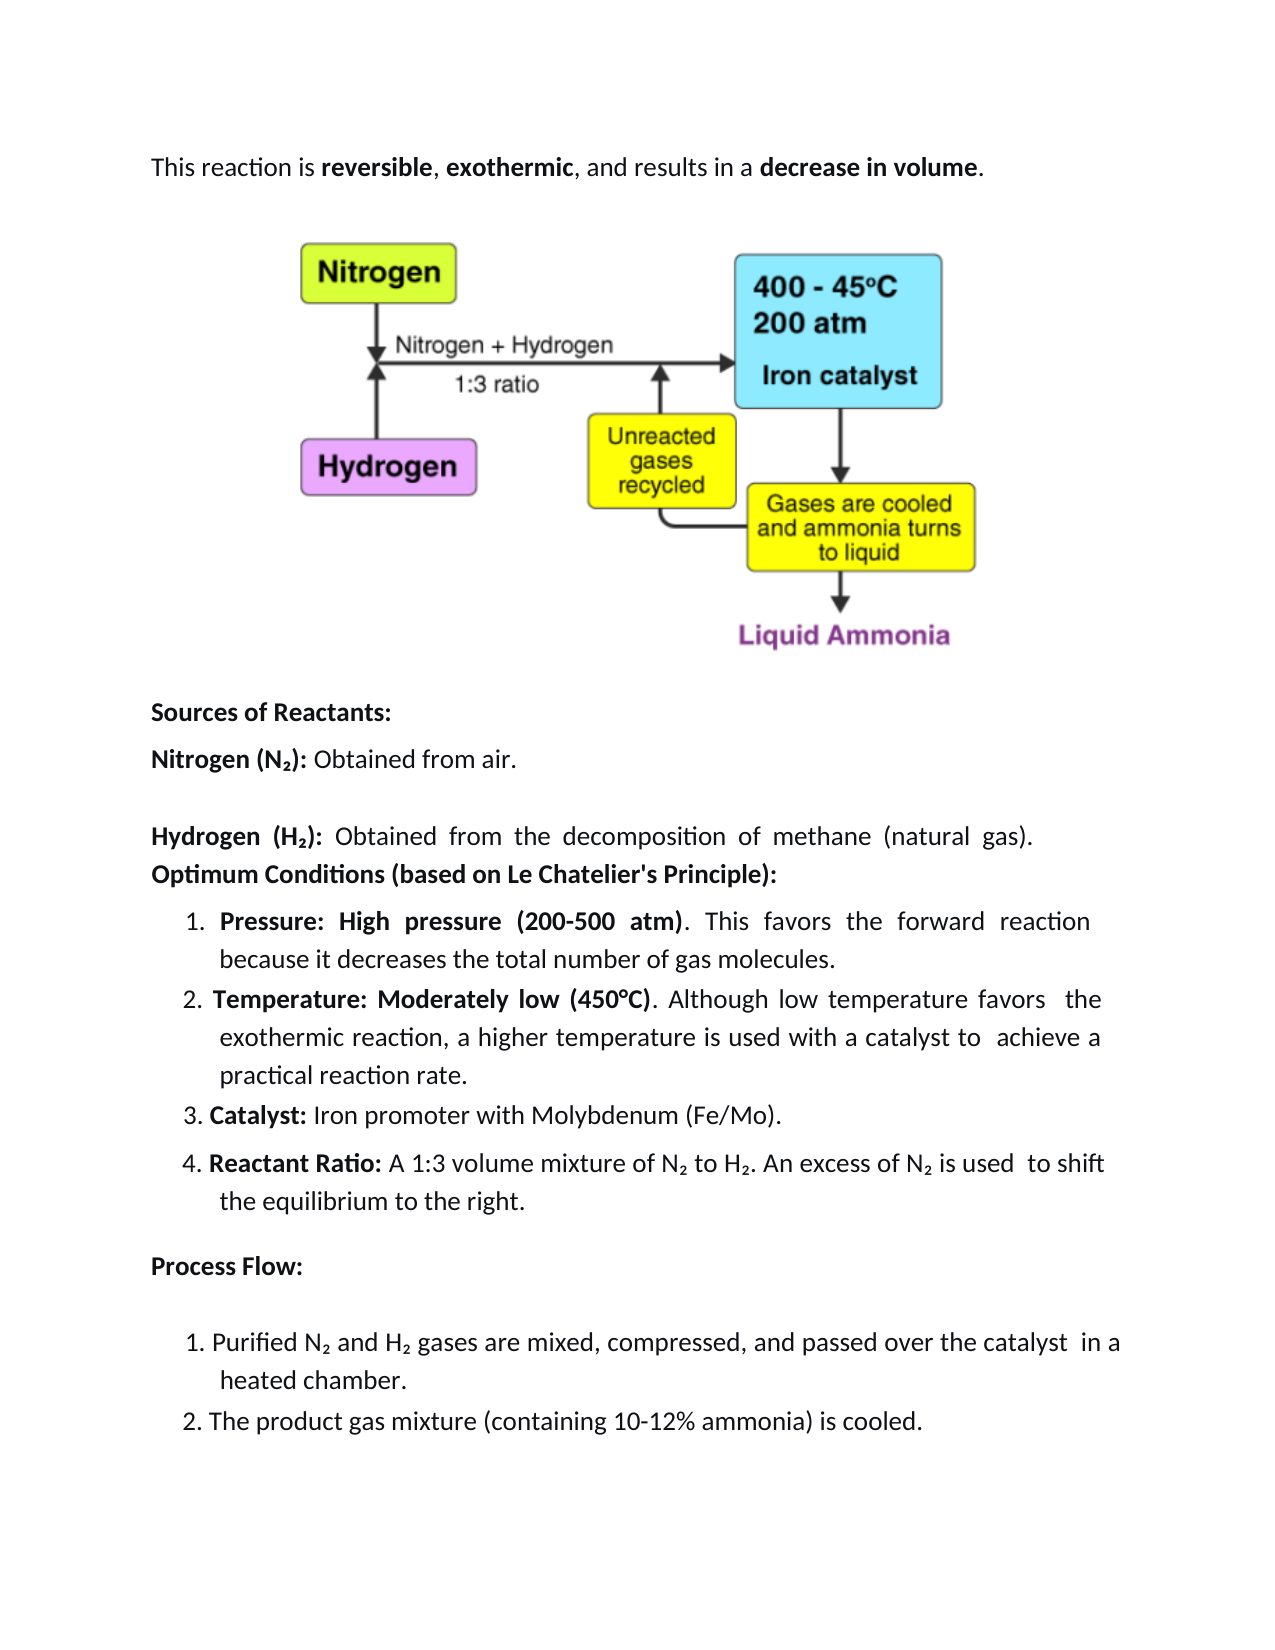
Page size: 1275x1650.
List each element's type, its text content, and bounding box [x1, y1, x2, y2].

text Sources of Reactants: [151, 695, 1049, 728]
text 4. Reactant Ratio: A 1:3 volume mixture of N₂ to H₂. An excess of N₂ is used to shift the equilibrium to the right. [182, 1146, 1107, 1217]
text 1. Pressure: High pressure (200-500 atm). This favors the forward reaction because it decreases the total number of gas molecules. [185, 904, 1091, 975]
text Process Flow: [151, 1249, 1125, 1283]
text Nitrogen (N₂): Obtained from air. [151, 743, 1125, 776]
text 2. The product gas mixture (containing 10-12% ammonia) is cooled. [182, 1404, 1025, 1437]
text 2. Temperature: Moderately low (450°C). Although low temperature favors the exothermic reaction, a higher temperature is used with a catalyst to achieve a practical reaction rate. [182, 982, 1102, 1091]
text Hydrogen (H₂): Obtained from the decomposition of methane (natural gas). Optimum Conditions (based on Le Chatelier's Principle): [151, 819, 1034, 890]
text 3. Catalyst: Iron promoter with Molybdenum (Fe/Mo). [183, 1098, 1125, 1131]
text 1. Purified N₂ and H₂ gases are mixed, compressed, and passed over the catalyst in a heated chamber. [185, 1326, 1123, 1396]
picture [150, 222, 1126, 657]
text This reaction is reversible, exothermic, and results in a decrease in volume. [151, 150, 1049, 183]
